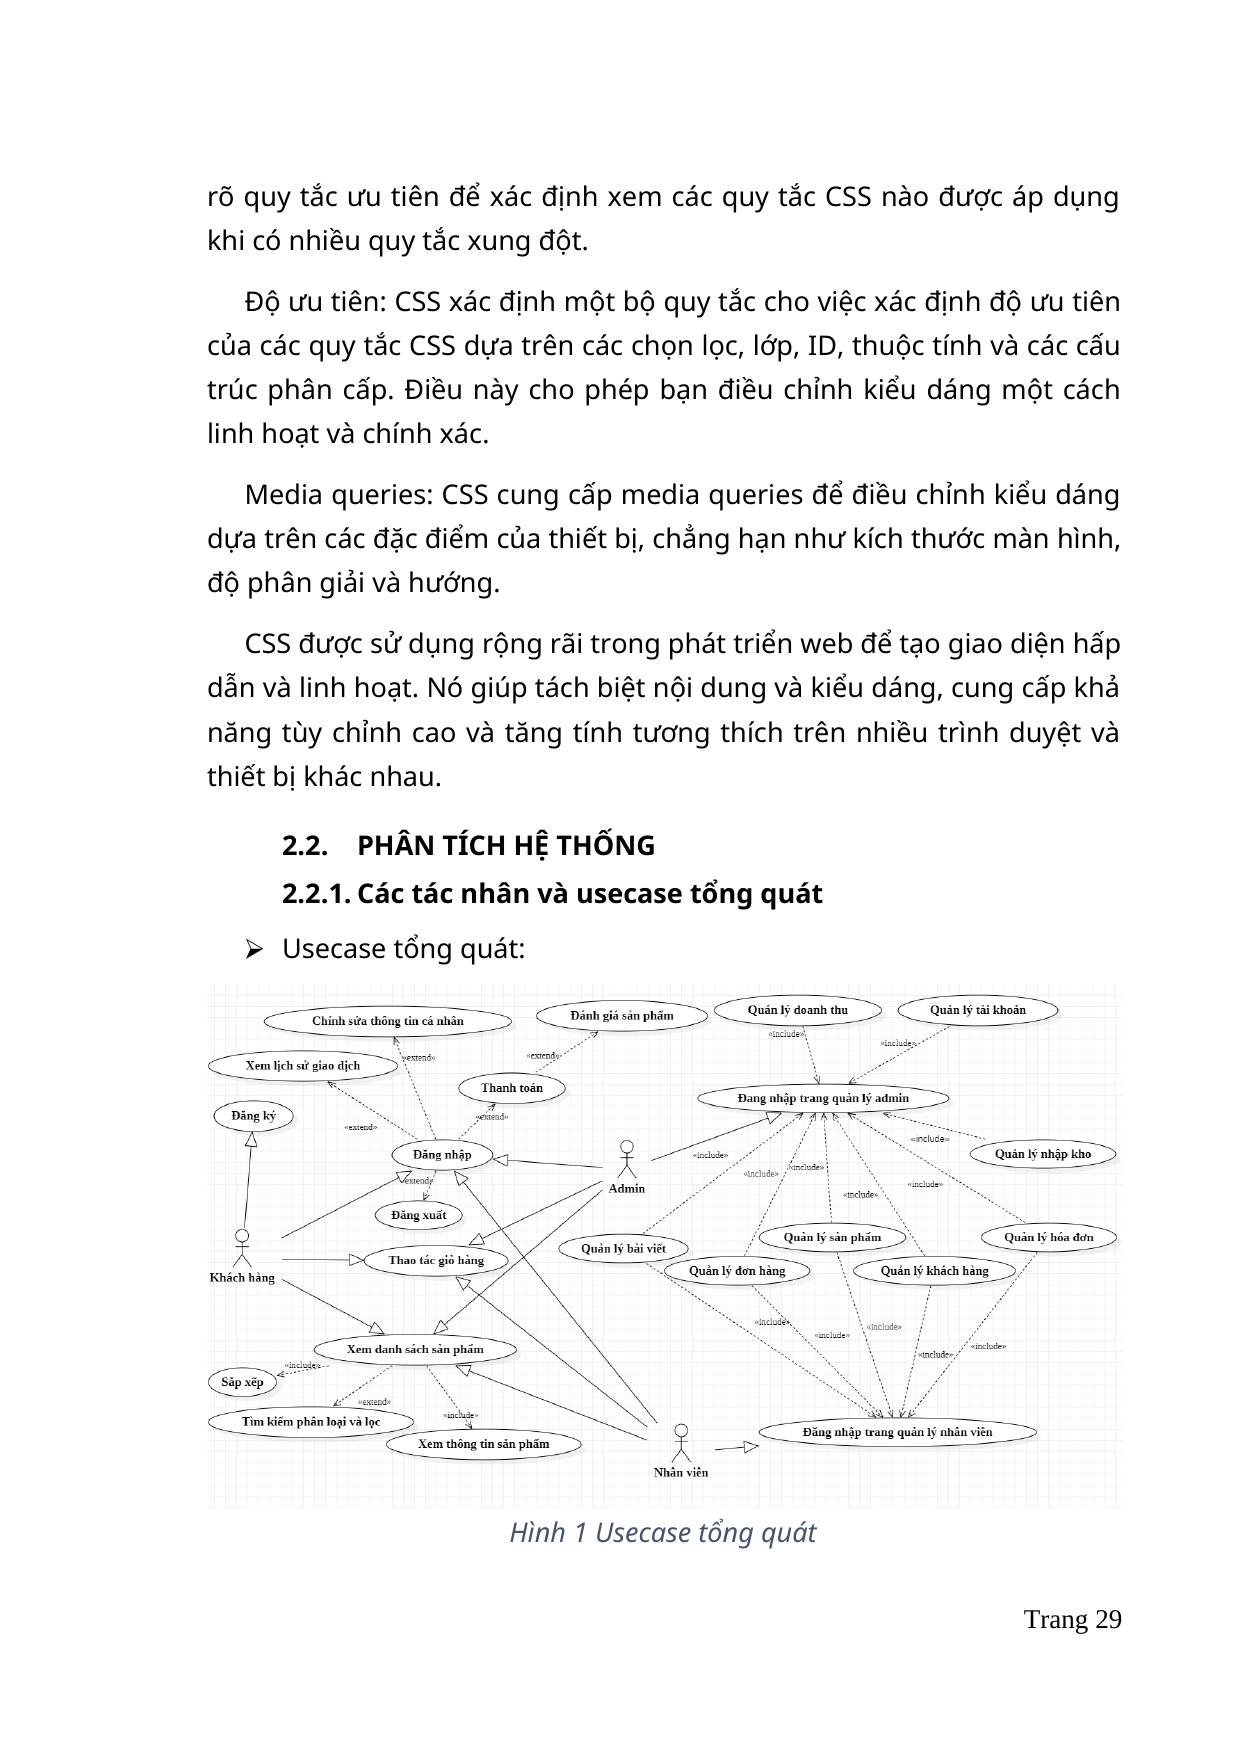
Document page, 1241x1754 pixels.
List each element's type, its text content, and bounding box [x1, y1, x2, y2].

text Hình 1 Usecase tổng quát [207, 1513, 1122, 1550]
subtitle PHÂN TÍCH HỆ THỐNG [282, 826, 1122, 863]
list Usecase tổng quát: [244, 919, 1122, 974]
text CSS được sử dụng rộng rãi trong phát triển web để tạo giao diện hấp dẫn và linh hoạt. Nó giúp tách biệt nội dung và kiểu dáng, cung cấp khả năng tùy chỉnh cao và tăng tính tương thích trên nhiều trình duyệt và thiết bị khác nhau. [207, 625, 1122, 794]
text Media queries: CSS cung cấp media queries để điều chỉnh kiểu dáng dựa trên các đặc điểm của thiết bị, chẳng hạn như kích thước màn hình, độ phân giải và hướng. [207, 476, 1122, 601]
text Độ ưu tiên: CSS xác định một bộ quy tắc cho việc xác định độ ưu tiên của các quy tắc CSS dựa trên các chọn lọc, lớp, ID, thuộc tính và các cấu trúc phân cấp. Điều này cho phép bạn điều chỉnh kiểu dáng một cách linh hoạt và chính xác. [207, 282, 1122, 452]
picture [206, 985, 1123, 1508]
subtitle Các tác nhân và usecase tổng quát [282, 875, 1122, 912]
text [207, 177, 1122, 258]
